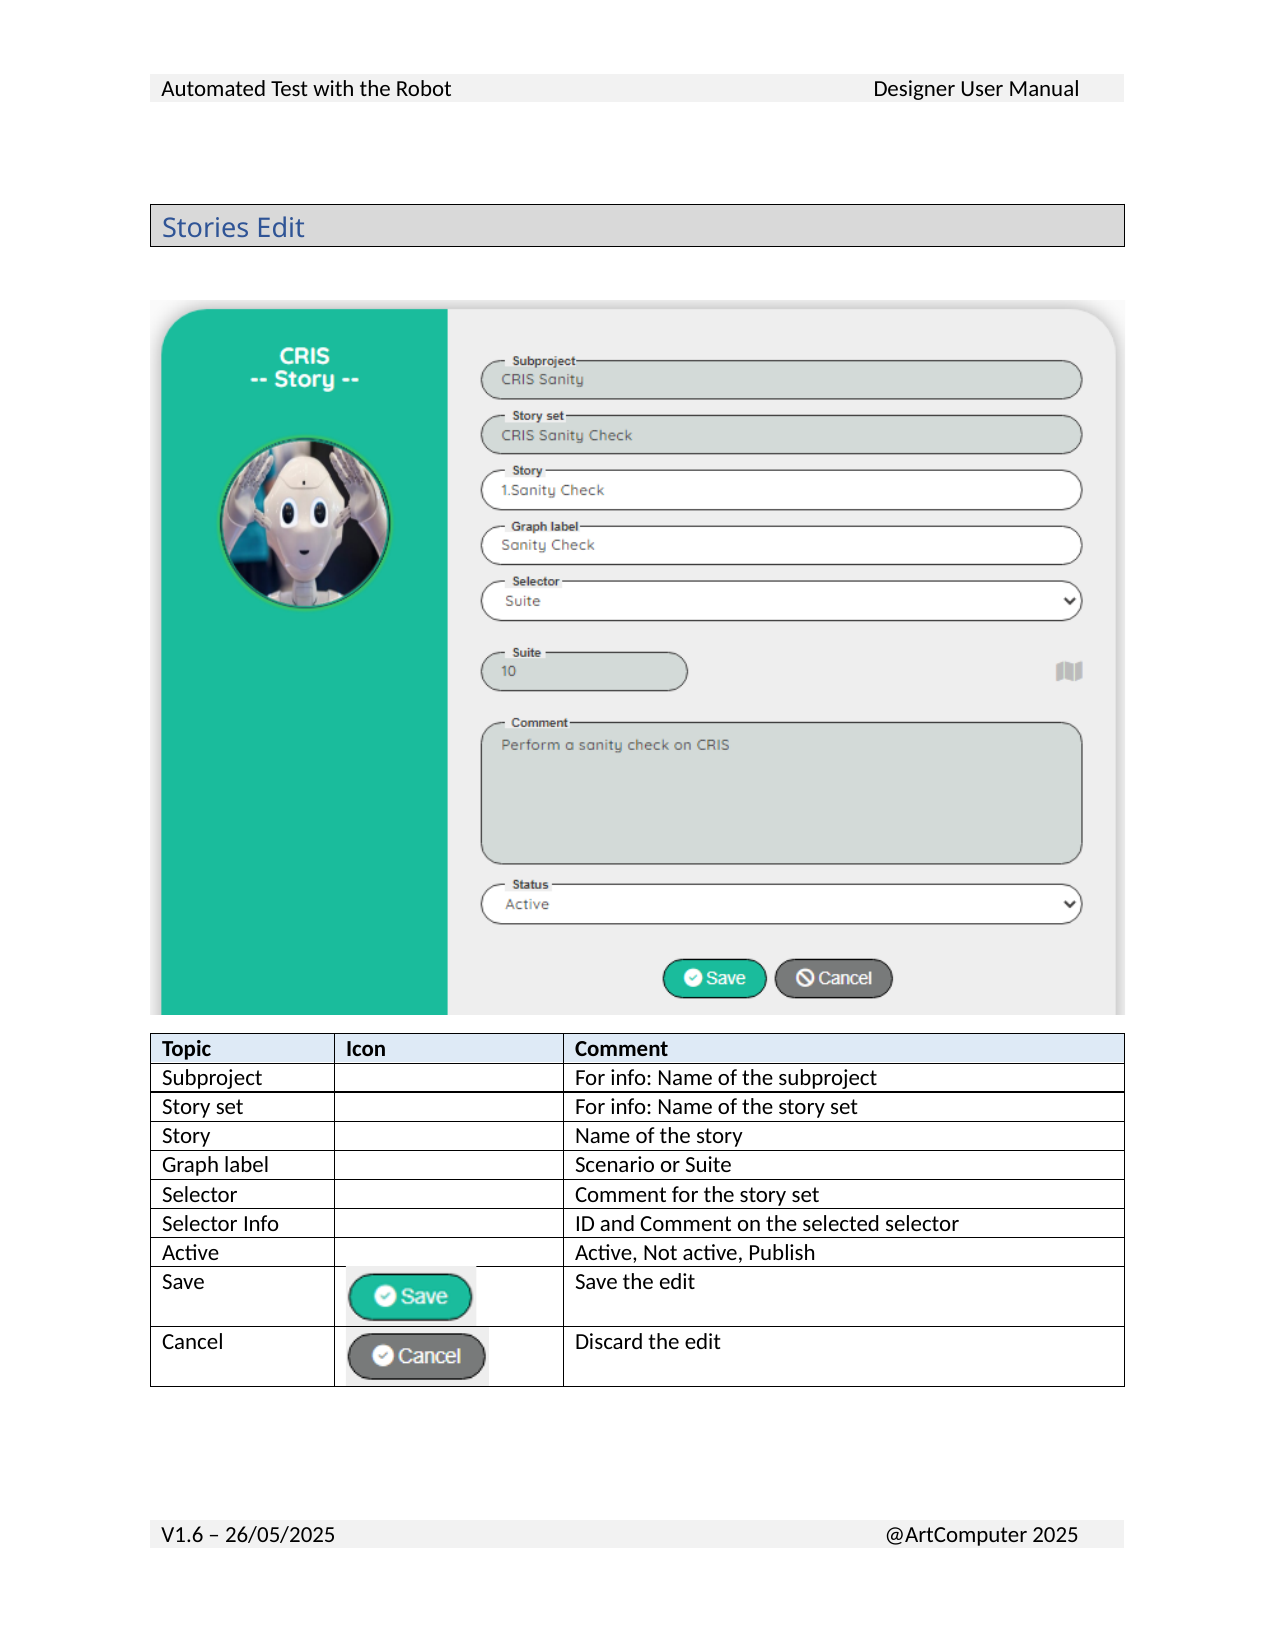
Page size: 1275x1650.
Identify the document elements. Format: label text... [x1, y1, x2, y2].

table_cell Active, Not active, Publish [564, 1238, 1124, 1266]
table_cell Active [151, 1238, 334, 1266]
table_cell Name of the story [564, 1122, 1124, 1149]
table_header Comment [564, 1034, 1124, 1062]
table_cell Save the edit [564, 1267, 1124, 1326]
picture [150, 300, 1125, 1015]
table_cell Selector [151, 1180, 334, 1208]
table_cell Cancel [151, 1327, 334, 1386]
table_cell Subproject [151, 1064, 334, 1091]
table_cell [489, 1327, 563, 1386]
table_cell For info: Name of the subproject [564, 1064, 1124, 1091]
picture [345, 1266, 477, 1326]
table_cell [335, 1093, 563, 1121]
table_cell Save [151, 1267, 334, 1326]
table_header Topic [151, 1034, 334, 1062]
table_cell [335, 1151, 563, 1179]
table_cell Selector Info [151, 1209, 334, 1237]
table_cell [335, 1209, 563, 1237]
picture [345, 1327, 489, 1386]
table_cell [477, 1267, 563, 1326]
table_cell [335, 1180, 563, 1208]
table_header Stories Edit [151, 205, 1124, 246]
table_cell Story set [151, 1093, 334, 1121]
table_cell [335, 1327, 345, 1386]
table_cell Story [151, 1122, 334, 1149]
table_cell Scenario or Suite [564, 1151, 1124, 1179]
table_cell Discard the edit [564, 1327, 1124, 1386]
table_cell Graph label [151, 1151, 334, 1179]
table_cell [335, 1122, 563, 1149]
table_cell [335, 1238, 563, 1266]
table_header Icon [335, 1034, 563, 1062]
table_cell [335, 1064, 563, 1091]
table_cell [335, 1267, 345, 1326]
table_cell For info: Name of the story set [564, 1093, 1124, 1121]
table_cell Comment for the story set [564, 1180, 1124, 1208]
table_cell ID and Comment on the selected selector [564, 1209, 1124, 1237]
